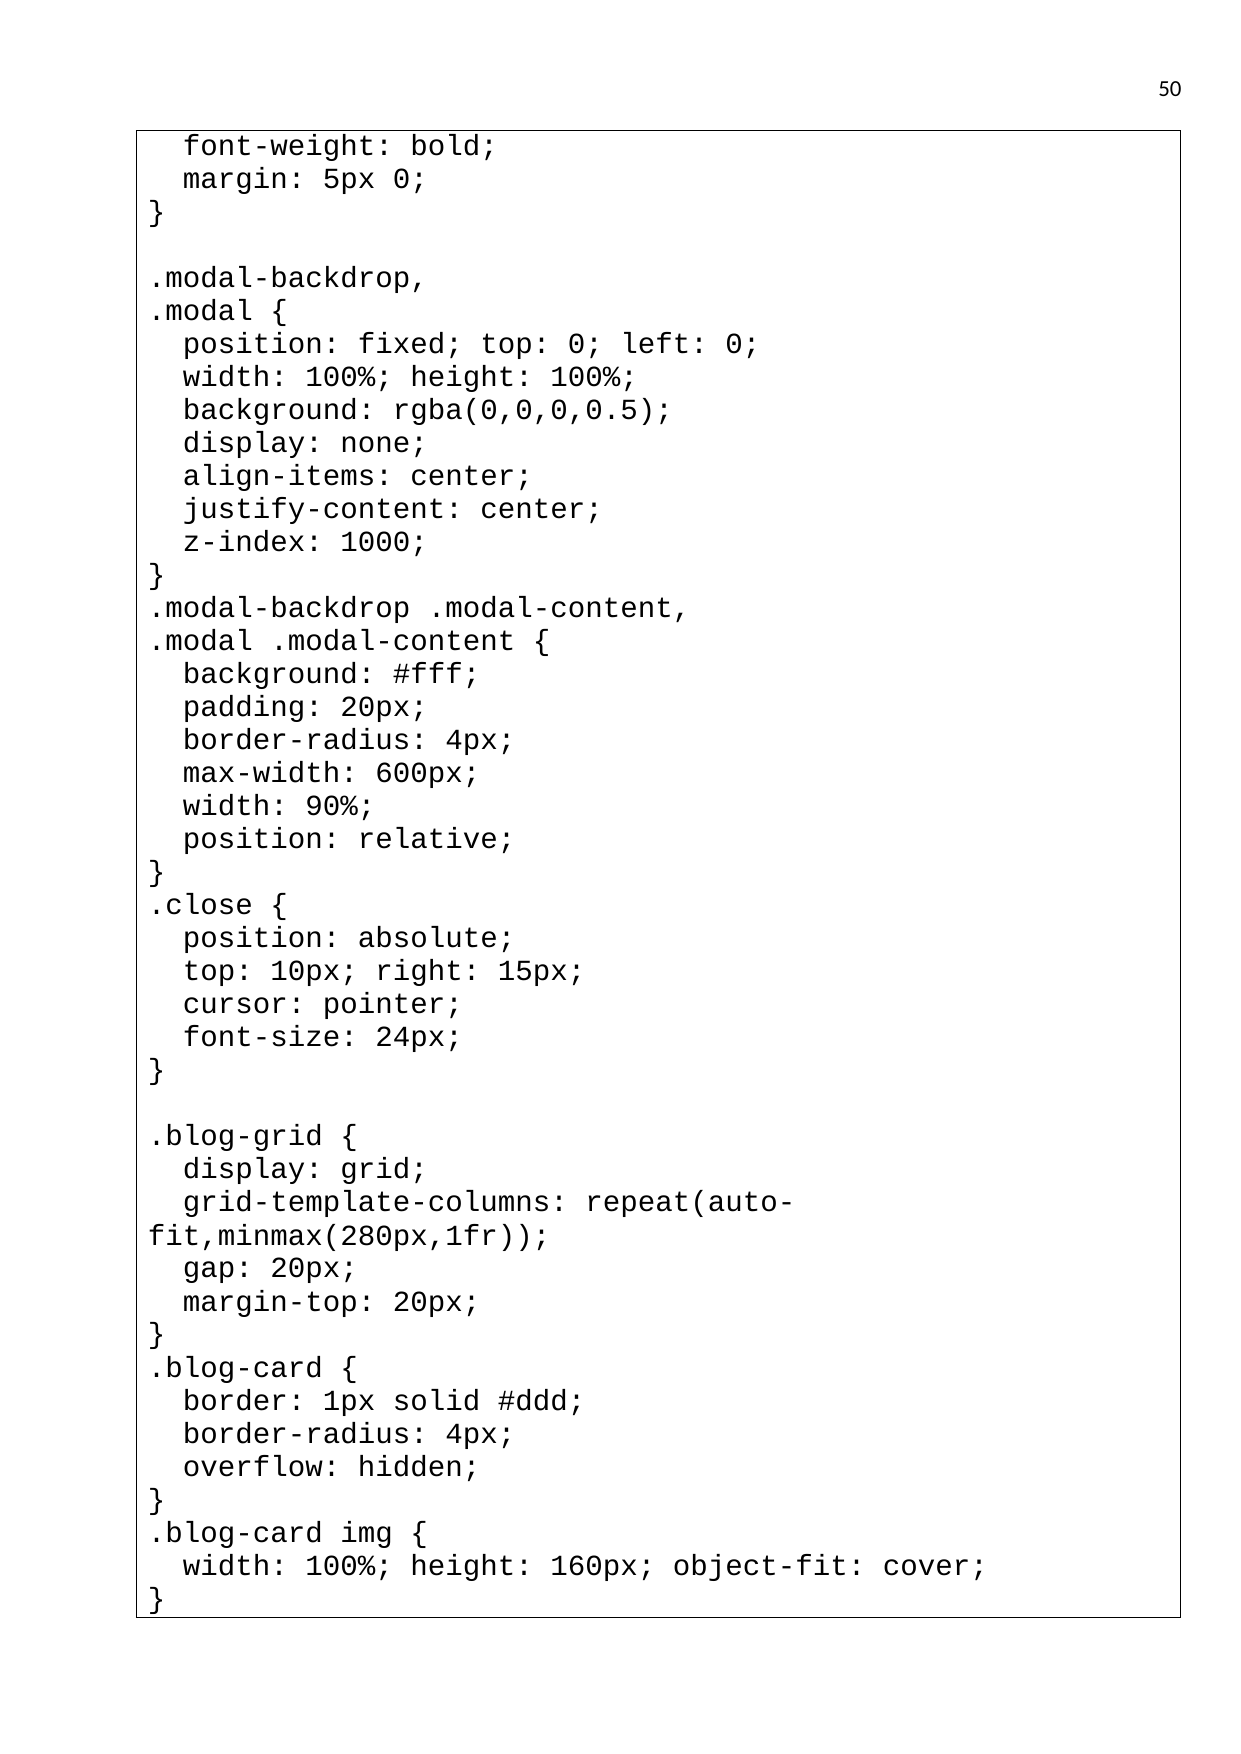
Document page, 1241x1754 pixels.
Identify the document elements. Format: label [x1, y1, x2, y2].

table_header [137, 131, 1180, 1617]
